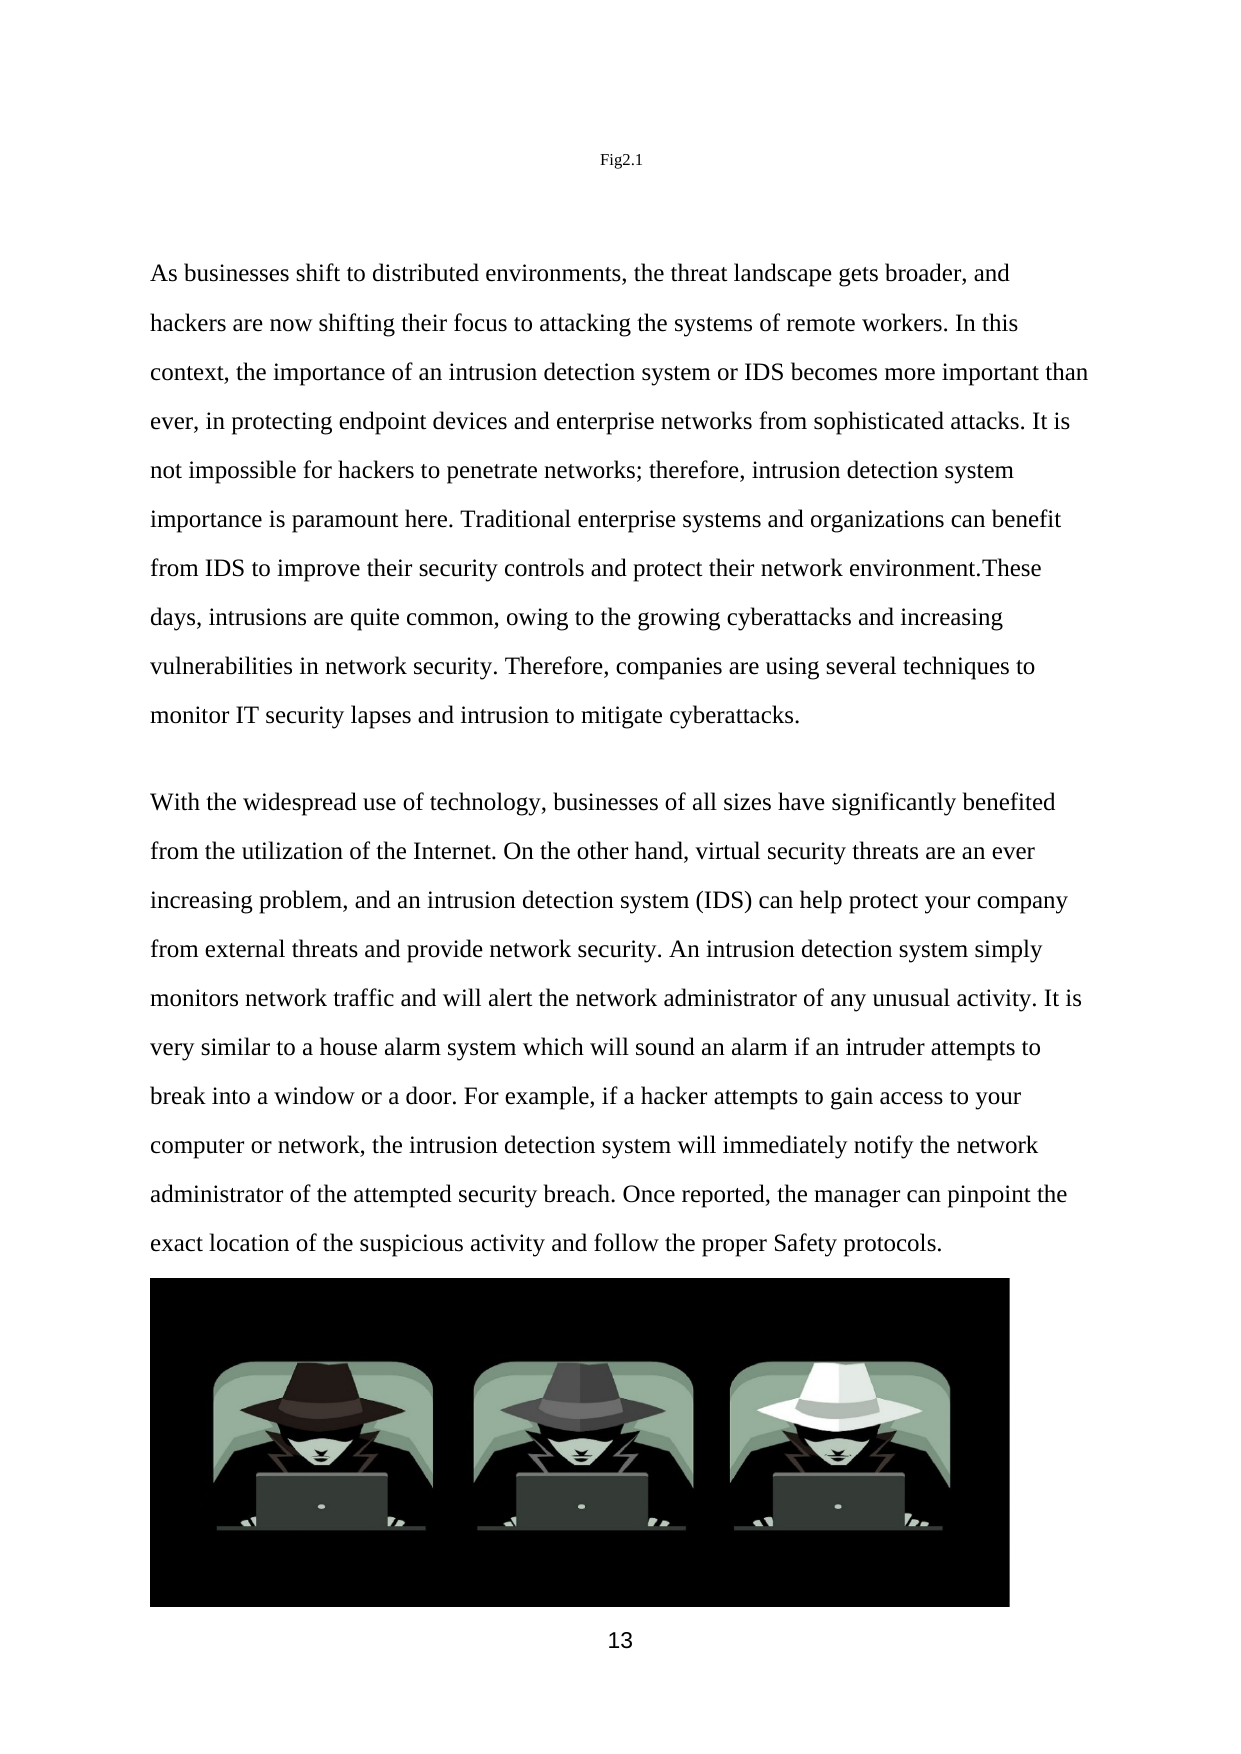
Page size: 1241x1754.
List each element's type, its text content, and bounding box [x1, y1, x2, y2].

picture [150, 1278, 1010, 1607]
text With the widespread use of technology, businesses of all sizes have significantly benefited from the utilization of the Internet. On the other hand, virtual security threats are an ever increasing problem, and an intrusion detection system (IDS) can help protect your company from external threats and provide network security. An intrusion detection system simply monitors network traffic and will alert the network administrator of any unusual activity. It is very similar to a house alarm system which will sound an alarm if an intruder attempts to break into a window or a door. For example, if a hacker attempts to gain access to your computer or network, the intrusion detection system will immediately notify the network administrator of the attempted security breach. Once reported, the manager can pinpoint the exact location of the suspicious activity and follow the proper Safety protocols. [150, 787, 1090, 1257]
text As businesses shift to distributed environments, the threat landscape gets broader, and hackers are now shifting their focus to attacking the systems of remote workers. In this context, the importance of an intrusion detection system or IDS becomes more important than ever, in protecting endpoint devices and enterprise networks from sophisticated attacks. It is not impossible for hackers to penetrate networks; therefore, intrusion detection system importance is paramount here. Traditional enterprise systems and organizations can benefit from IDS to improve their security controls and protect their network environment.These days, intrusions are quite common, owing to the growing cyberattacks and increasing vulnerabilities in network security. Therefore, companies are using several techniques to monitor IT security lapses and intrusion to mitigate cyberattacks. [150, 258, 1090, 729]
text Fig2.1 [150, 150, 1090, 169]
